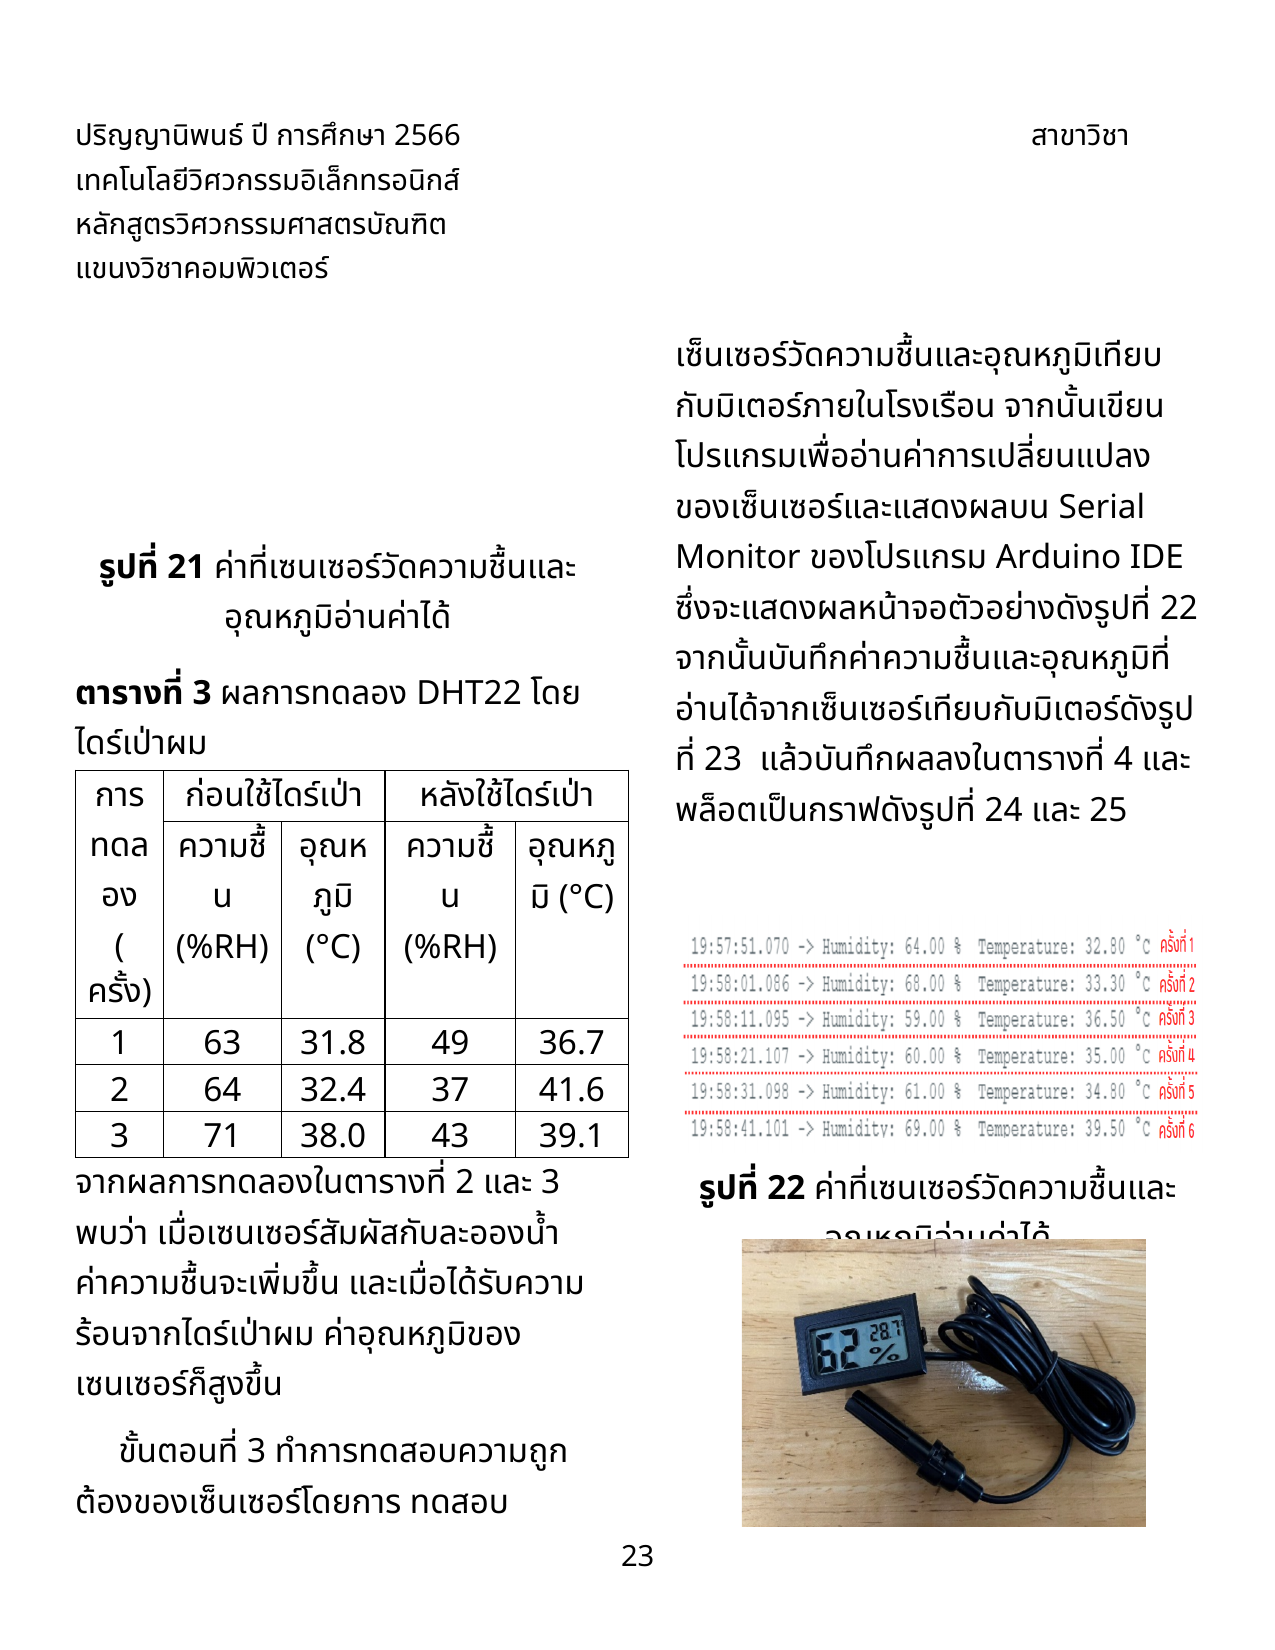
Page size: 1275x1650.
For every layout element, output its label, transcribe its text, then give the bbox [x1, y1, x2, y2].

table_cell 37 [386, 1065, 515, 1111]
table_cell 1 [76, 1019, 163, 1064]
table_header หลังใช้ไดร์เป่า [386, 771, 628, 821]
text รูปที่ 21 ค่าที่เซนเซอร์วัดความชื้นและอุณหภูมิอ่านค่าได้ [75, 542, 600, 643]
table_cell 38.0 [282, 1112, 384, 1157]
text ขั้นตอนที่ 3 ทำการทดสอบความถูกต้องของเซ็นเซอร์โดยการ ทดสอบเซ็นเซอร์วัดความชื้นและอุณหภูมิเทียบกับมิเตอร์ภายในโรงเรือน จากนั้นเขียนโปรแกรมเพื่ออ่านค่าการเปลี่ยนแปลงของเซ็นเซอร์และแสดงผลบน Serial Monitor ของโปรแกรม Arduino IDE ซึ่งจะแสดงผลหน้าจอตัวอย่างดังรูปที่ 22 จากนั้นบันทึกค่าความชื้นและอุณหภูมิที่อ่านได้จากเซ็นเซอร์เทียบกับมิเตอร์ดังรูปที่ 23 แล้วบันทึกผลลงในตารางที่ 4 และพล็อตเป็นกราฟดังรูปที่ 24 และ 25 [75, 1427, 600, 1528]
table_cell 36.7 [516, 1019, 628, 1064]
table_cell ความชื้น (%RH) [164, 822, 281, 1018]
picture [677, 915, 1203, 1153]
table_cell 71 [164, 1112, 281, 1157]
text จากผลการทดลองในตารางที่ 2 และ 3 พบว่า เมื่อเซนเซอร์สัมผัสกับละอองน้ำ ค่าความชื้นจะเพิ่มขึ้น และเมื่อได้รับความร้อนจากไดร์เป่าผม ค่าอุณหภูมิของเซนเซอร์ก็สูงขึ้น [75, 1158, 600, 1411]
table_cell 49 [386, 1019, 515, 1064]
table_cell 41.6 [516, 1065, 628, 1111]
table_cell 3 [76, 1112, 163, 1157]
table_cell 31.8 [282, 1019, 384, 1064]
table_cell 2 [76, 1065, 163, 1111]
table_cell 32.4 [282, 1065, 384, 1111]
table_cell อุณหภูมิ (°C) [282, 822, 384, 1018]
table_header การทดลอง (ครั้ง) [76, 771, 163, 1018]
table_cell ความชื้น (%RH) [386, 822, 515, 1018]
table_cell 43 [386, 1112, 515, 1157]
text ตารางที่ 3 ผลการทดลอง DHT22 โดยไดร์เป่าผม [75, 668, 600, 769]
table_cell 64 [164, 1065, 281, 1111]
table_cell อุณหภูมิ (°C) [516, 822, 628, 1018]
table_cell 39.1 [516, 1112, 628, 1157]
picture [741, 1239, 1146, 1527]
table_cell 63 [164, 1019, 281, 1064]
table_header ก่อนใช้ไดร์เป่า [164, 771, 384, 821]
text รูปที่ 22 ค่าที่เซนเซอร์วัดความชื้นและอุณหภูมิอ่านค่าได้ [675, 1163, 1200, 1264]
text ขั้นตอนที่ 3 ทำการทดสอบความถูกต้องของเซ็นเซอร์โดยการ ทดสอบเซ็นเซอร์วัดความชื้นและอุณหภูมิเทียบกับมิเตอร์ภายในโรงเรือน จากนั้นเขียนโปรแกรมเพื่ออ่านค่าการเปลี่ยนแปลงของเซ็นเซอร์และแสดงผลบน Serial Monitor ของโปรแกรม Arduino IDE ซึ่งจะแสดงผลหน้าจอตัวอย่างดังรูปที่ 22 จากนั้นบันทึกค่าความชื้นและอุณหภูมิที่อ่านได้จากเซ็นเซอร์เทียบกับมิเตอร์ดังรูปที่ 23 แล้วบันทึกผลลงในตารางที่ 4 และพล็อตเป็นกราฟดังรูปที่ 24 และ 25 [675, 331, 1200, 836]
